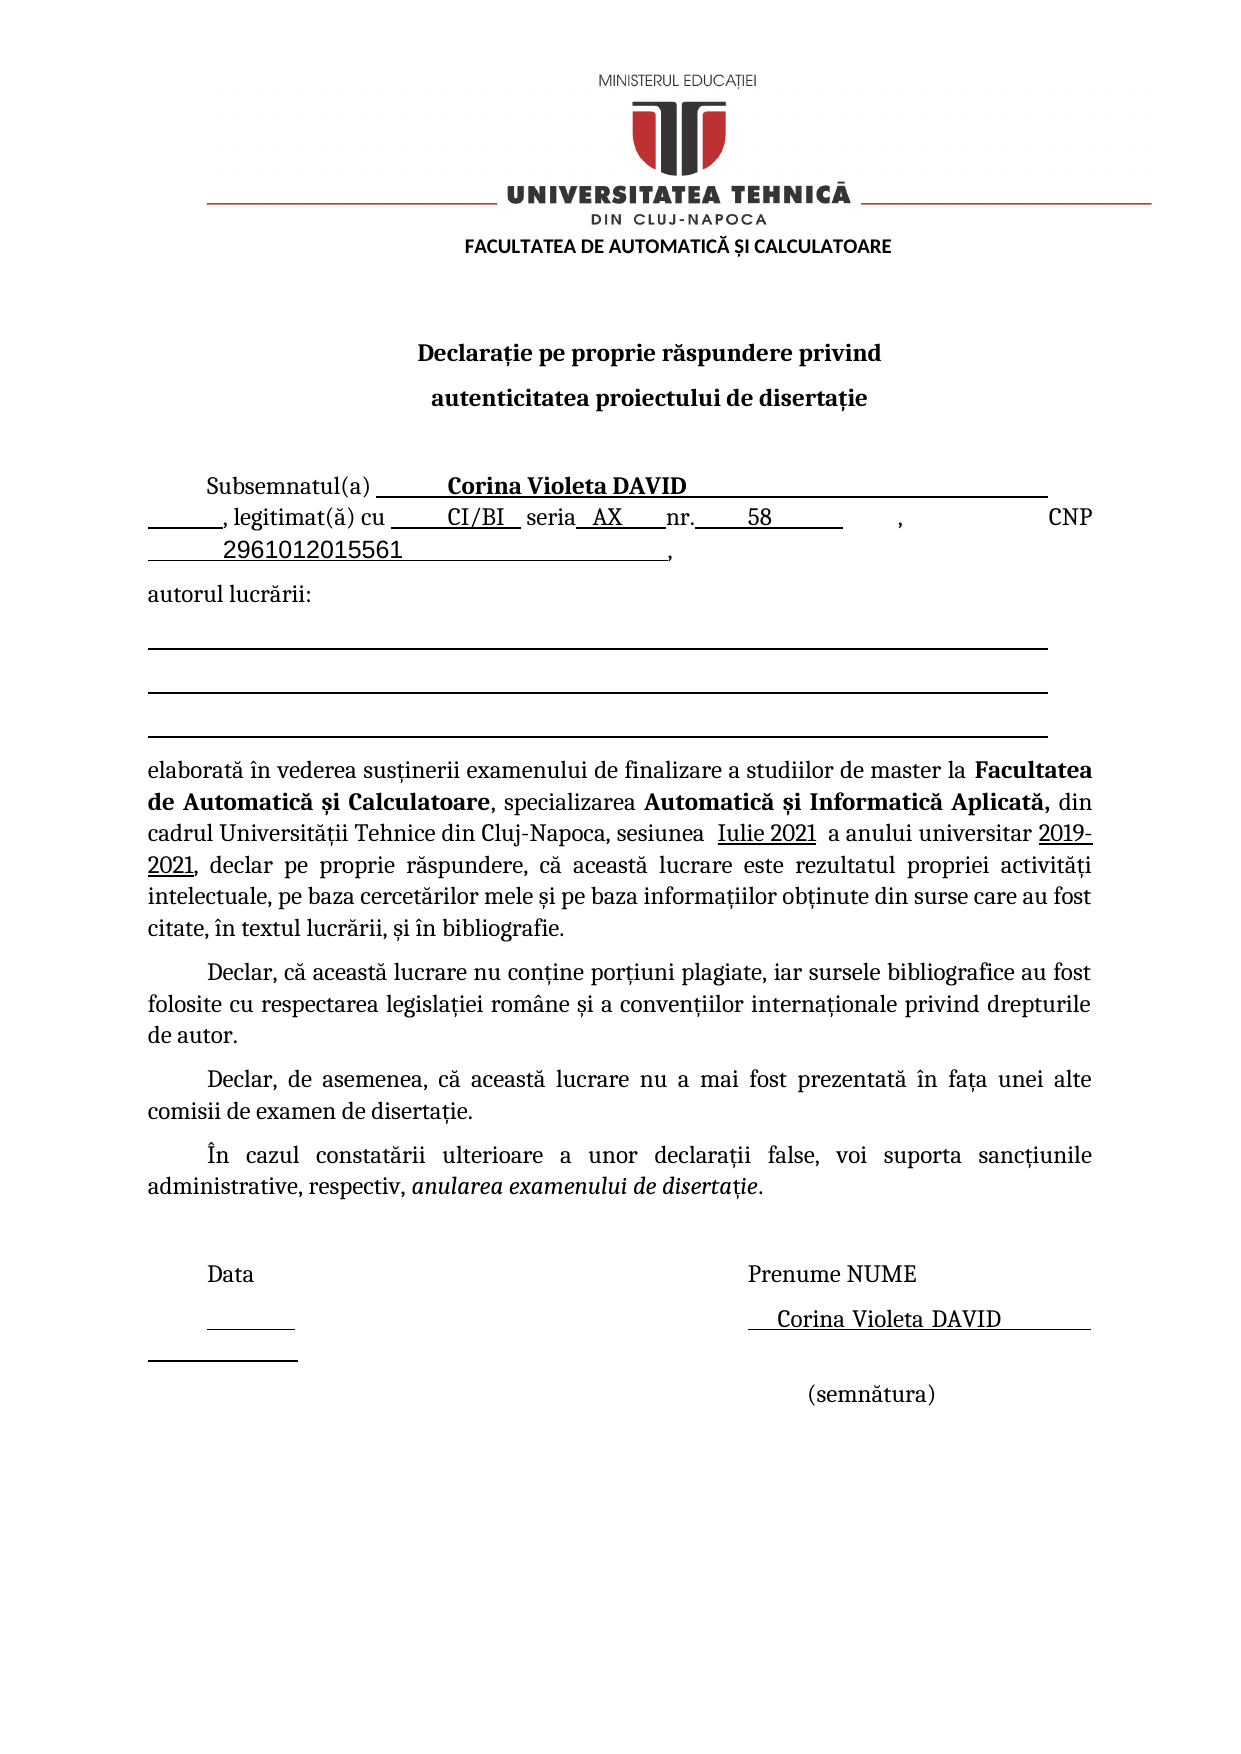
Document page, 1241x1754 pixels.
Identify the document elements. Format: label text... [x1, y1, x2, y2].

text Subsemnatul(a) Corina Violeta DAVID , legitimat(ă) cu CI/BI seria AX nr. 58 , CNP 2961012015561 , [148, 472, 1092, 564]
text Declarație pe proprie răspundere privind [148, 339, 1092, 368]
text autenticitatea proiectului de disertație [148, 383, 1092, 412]
text Declar, de asemenea, că această lucrare nu a mai fost prezentată în fața unei alte comisii de examen de disertație. [148, 1065, 1092, 1125]
text (semnătura) [748, 1380, 1092, 1409]
picture [206, 71, 1152, 225]
text elaborată în vederea susținerii examenului de finalizare a studiilor de master la Facultatea de Automatică și Calculatoare, specializarea , din cadrul Universității Tehnice din Cluj-Napoca, sesiunea a anului universitar 2019-2021, declar pe proprie răspundere, că această lucrare este rezultatul propriei activități intelectuale, pe baza cercetărilor mele și pe baza informațiilor obținute din surse care au fost citate, în textul lucrării, și în bibliografie. [148, 756, 1092, 943]
text Data Prenume NUME [148, 1260, 1092, 1289]
text În cazul constatării ulterioare a unor declarații false, voi suporta sancțiunile administrative, respectiv, anularea examenului de disertație. [148, 1141, 1092, 1201]
text Declar, că această lucrare nu conține porțiuni plagiate, iar sursele bibliografice au fost folosite cu respectarea legislației române și a convențiilor internaționale privind drepturile de autor. [148, 958, 1092, 1050]
text Corina Violeta DAVID [148, 1304, 1092, 1365]
text autorul lucrării: [148, 580, 1092, 608]
